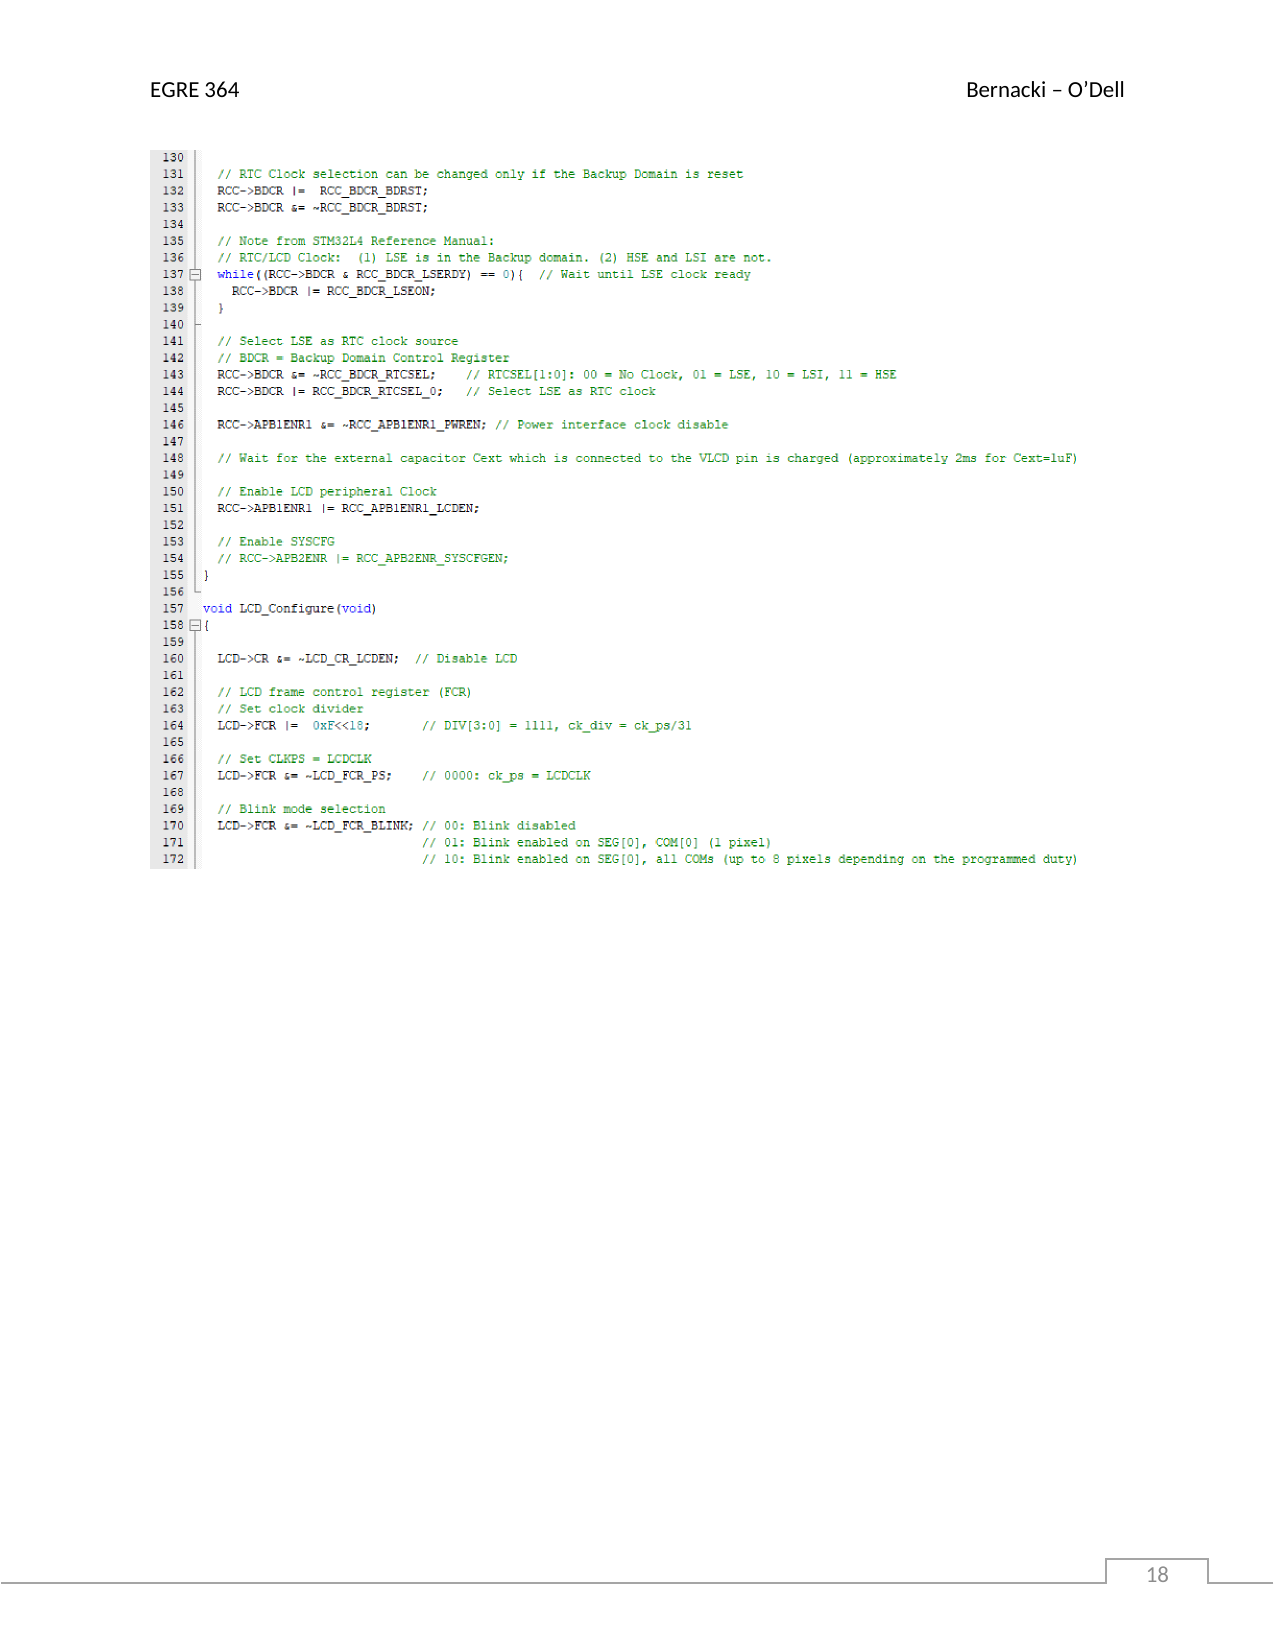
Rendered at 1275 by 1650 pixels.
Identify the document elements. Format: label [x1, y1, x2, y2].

picture [150, 150, 1125, 869]
